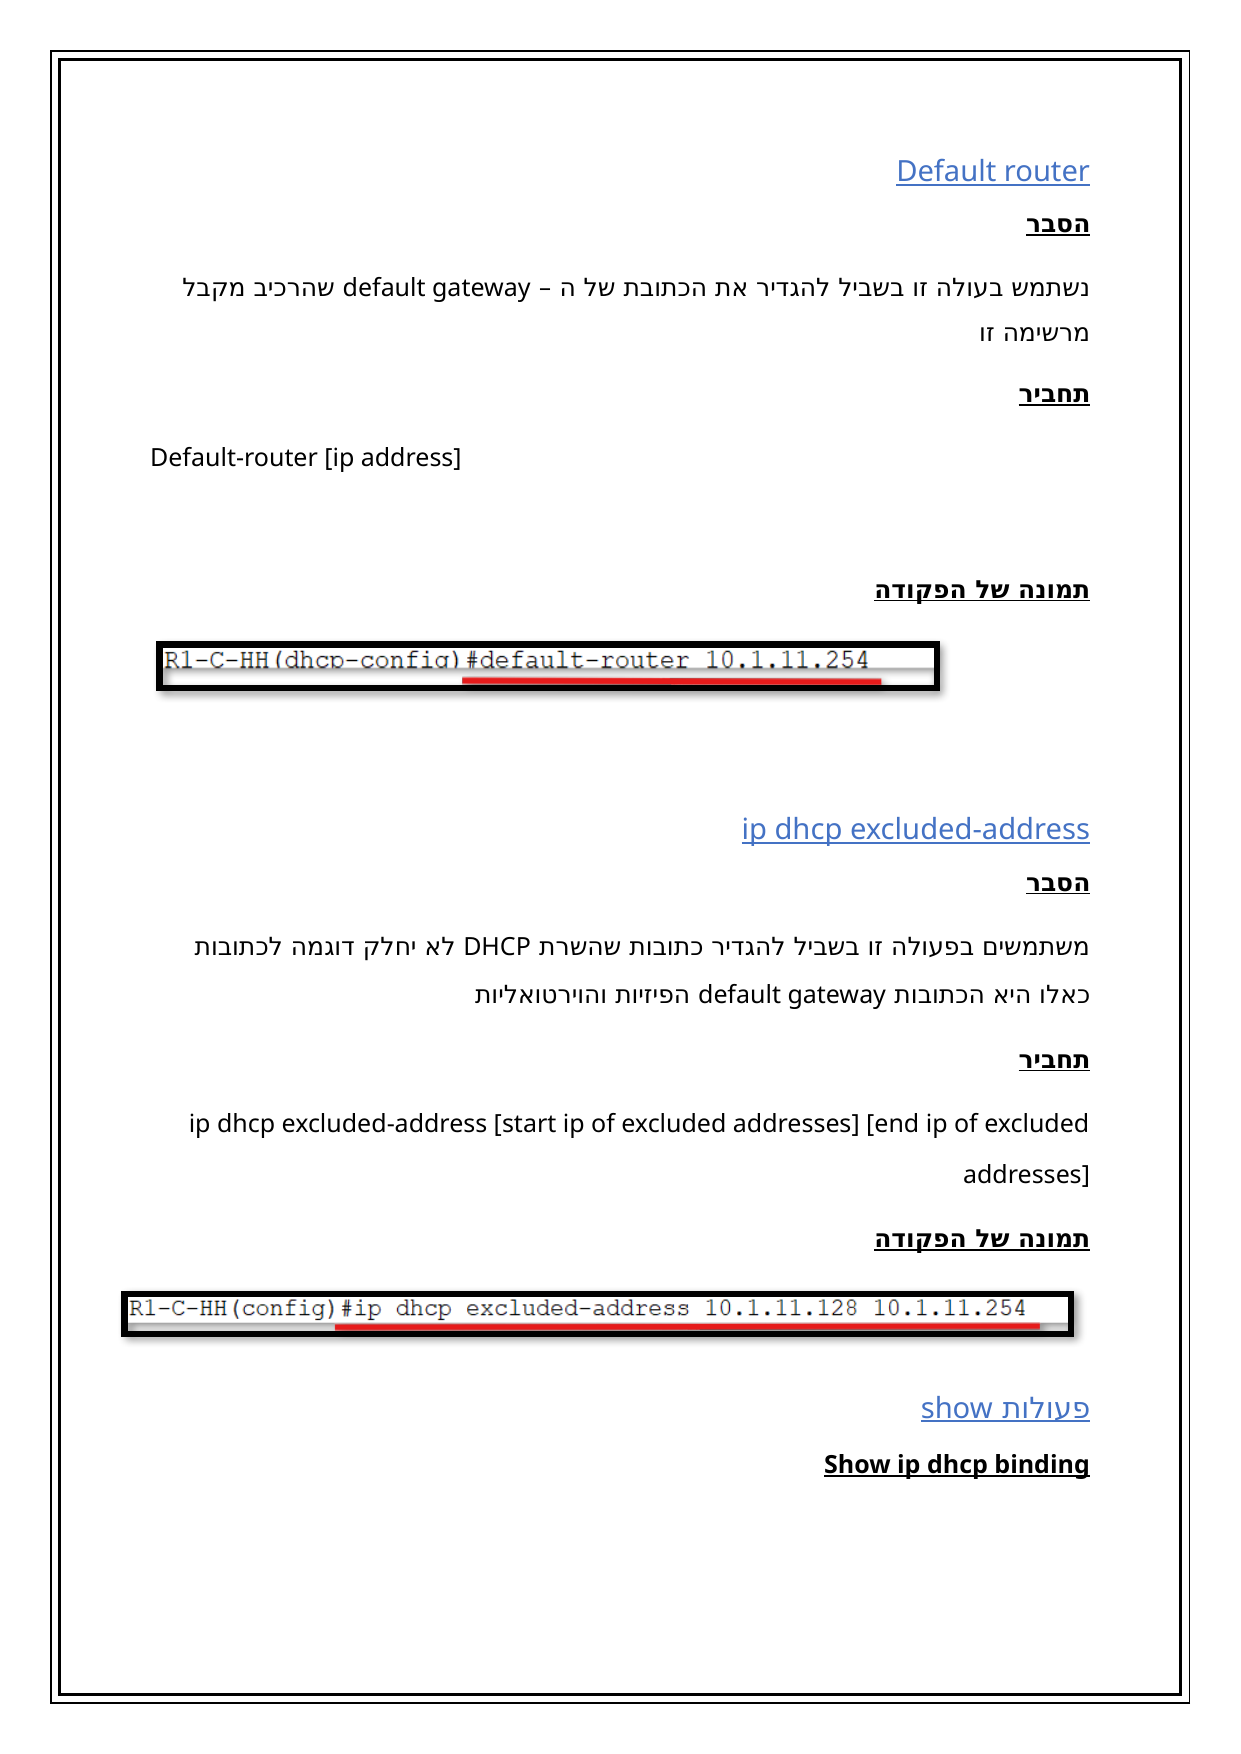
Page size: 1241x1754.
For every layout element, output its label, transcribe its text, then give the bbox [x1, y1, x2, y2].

text תמונה של הפקודה [150, 575, 1090, 604]
picture [128, 1297, 1068, 1331]
text תחביר [150, 379, 1090, 408]
text הסבר [150, 868, 1090, 897]
text Default-router [ip address] [150, 439, 1090, 473]
subtitle ip dhcp excluded-address [150, 808, 1090, 848]
text ip dhcp excluded-address [start ip of excluded addresses] [end ip of excluded addresses] [150, 1105, 1090, 1190]
text נשתמש בעולה זו בשביל להגדיר את הכתובת של ה – default gateway שהרכיב מקבל מרשימה זו [150, 270, 1090, 348]
picture [163, 648, 934, 685]
text משתמשים בפעולה זו בשביל להגדיר כתובות שהשרת DHCP לא יחלק דוגמה לכתובות כאלו היא הכתובות default gateway הפיזיות והוירטואליות [150, 928, 1090, 1011]
subtitle פעולות show [150, 1387, 1090, 1427]
text תחביר [150, 1045, 1090, 1074]
text תמונה של הפקודה [150, 1224, 1090, 1253]
text Show ip dhcp binding [150, 1446, 1090, 1480]
text הסבר [150, 209, 1090, 239]
subtitle Default router [150, 150, 1090, 190]
